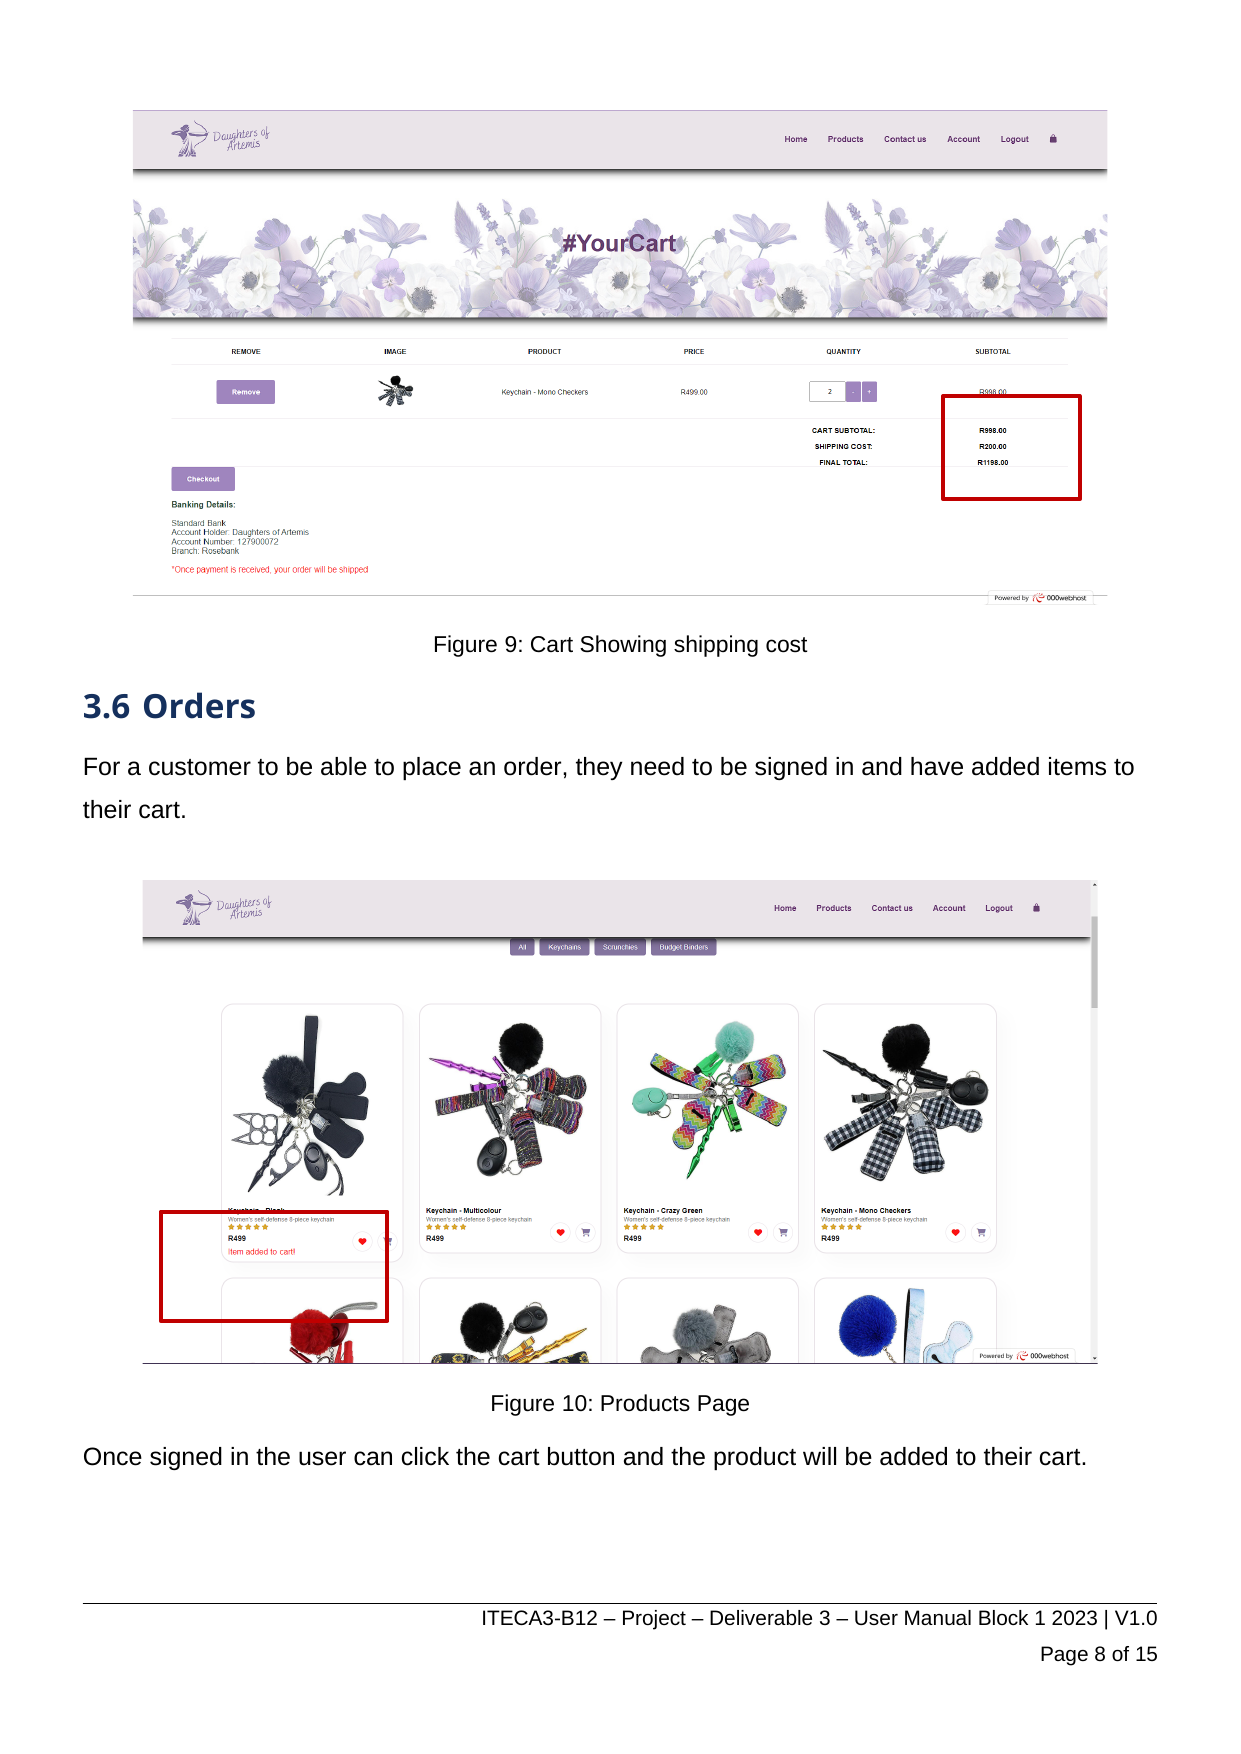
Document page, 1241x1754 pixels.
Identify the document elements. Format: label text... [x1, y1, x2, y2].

text For a customer to be able to place an order, they need to be signed in and have added items to their cart. [83, 751, 1157, 823]
text Figure 9: Cart Showing shipping cost [83, 631, 1157, 658]
picture [142, 880, 1098, 1364]
subtitle Orders [83, 683, 1157, 729]
text Once signed in the user can click the cart button and the product will be added to their cart. [83, 1442, 1157, 1471]
picture [132, 110, 1108, 605]
text Figure 10: Products Page [83, 1390, 1157, 1416]
